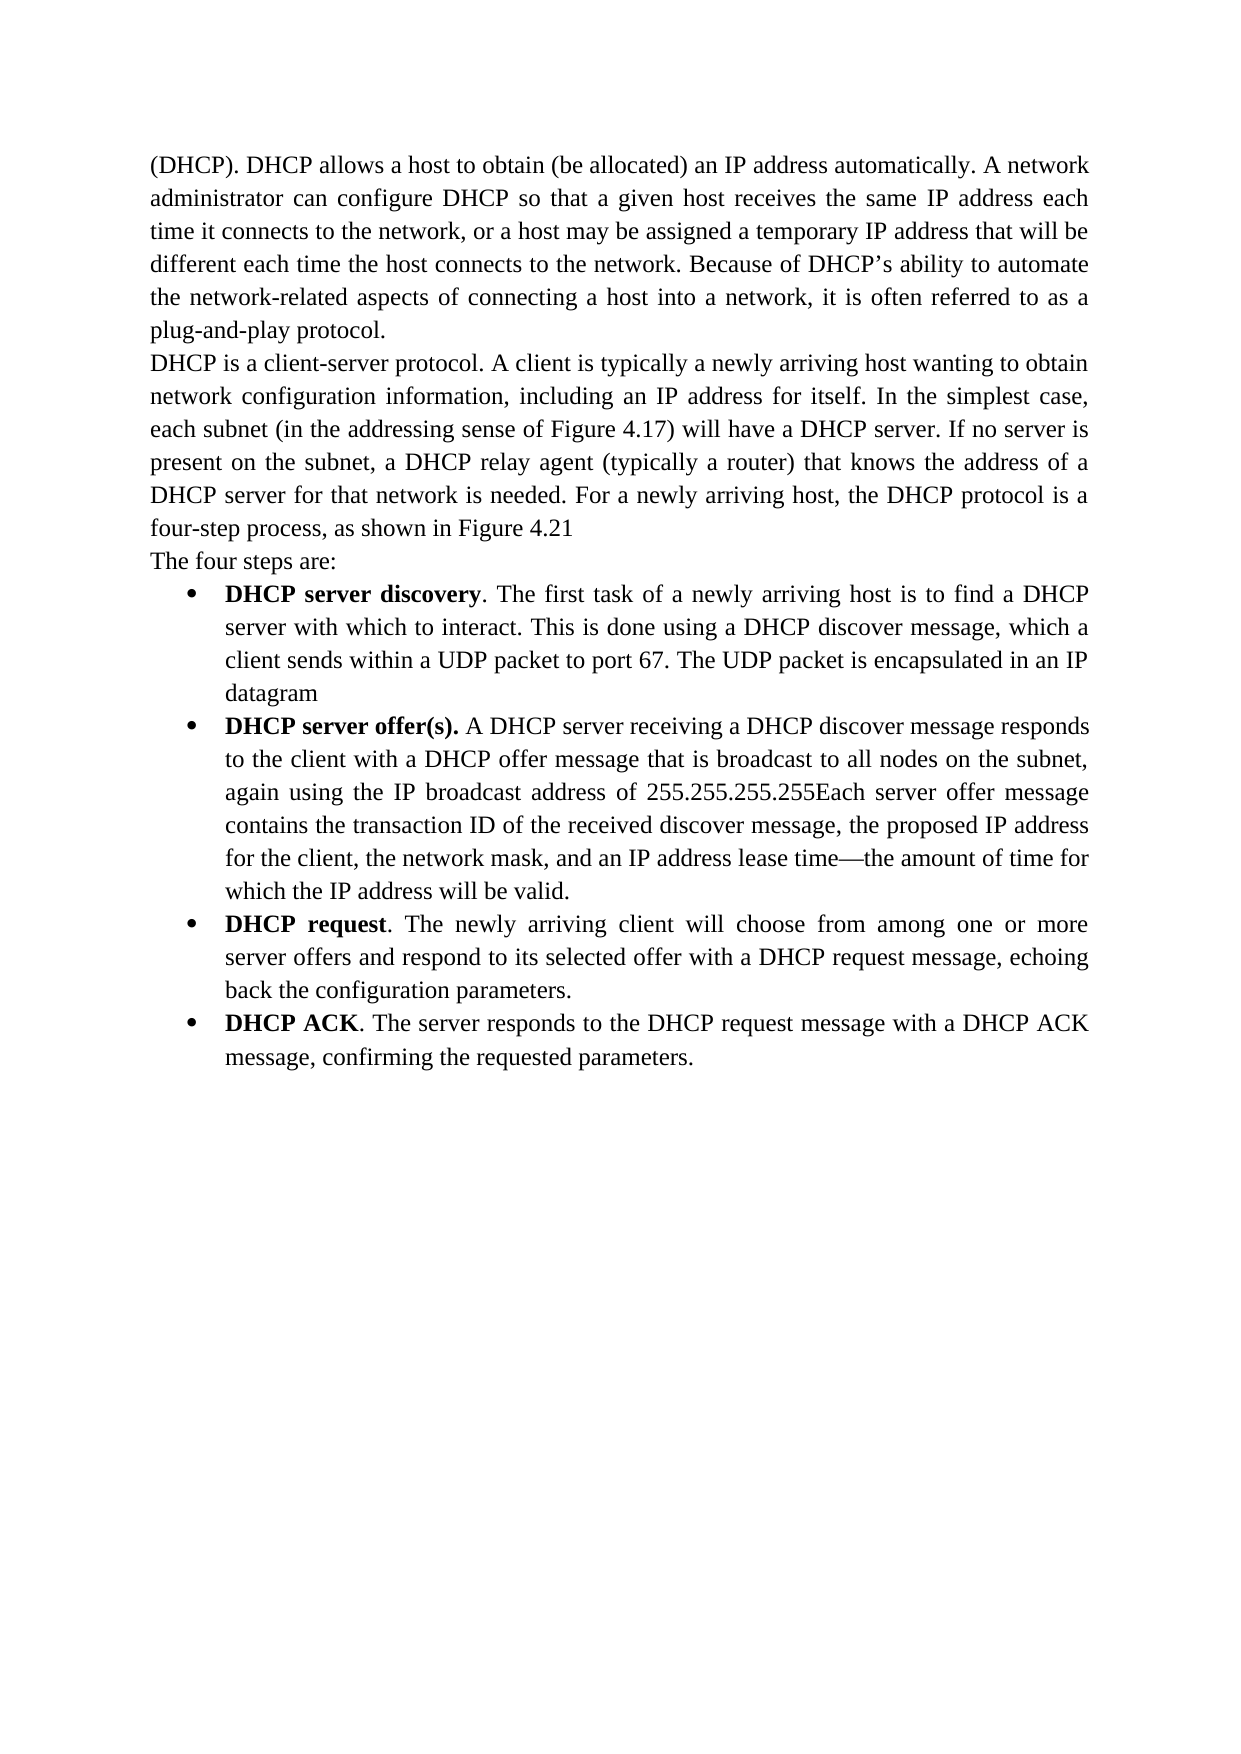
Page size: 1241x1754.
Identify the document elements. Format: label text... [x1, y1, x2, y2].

list DHCP server discovery. The first task of a newly arriving host is to find a DHCP server with which to interact. This is done using a DHCP discover message, which a client sends within a UDP packet to port 67. The UDP packet is encapsulated in an IP datagram [187, 579, 1090, 707]
text DHCP is a client-server protocol. A client is typically a newly arriving host wanting to obtain network configuration information, including an IP address for itself. In the simplest case, each subnet (in the addressing sense of Figure 4.17) will have a DHCP server. If no server is present on the subnet, a DHCP relay agent (typically a router) that knows the address of a DHCP server for that network is needed. For a newly arriving host, the DHCP protocol is a four-step process, as shown in Figure 4.21 [150, 348, 1090, 542]
list DHCP ACK. The server responds to the DHCP request message with a DHCP ACK message, confirming the requested parameters. [187, 1008, 1090, 1070]
list DHCP request. The newly arriving client will choose from among one or more server offers and respond to its selected offer with a DHCP request message, echoing back the configuration parameters. [187, 909, 1090, 1004]
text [150, 150, 1090, 344]
list DHCP server offer(s). A DHCP server receiving a DHCP discover message responds to the client with a DHCP offer message that is broadcast to all nodes on the subnet, again using the IP broadcast address of 255.255.255.255Each server offer message contains the transaction ID of the received discover message, the proposed IP address for the client, the network mask, and an IP address lease time—the amount of time for which the IP address will be valid. [187, 711, 1090, 905]
text The four steps are: [150, 546, 1090, 575]
